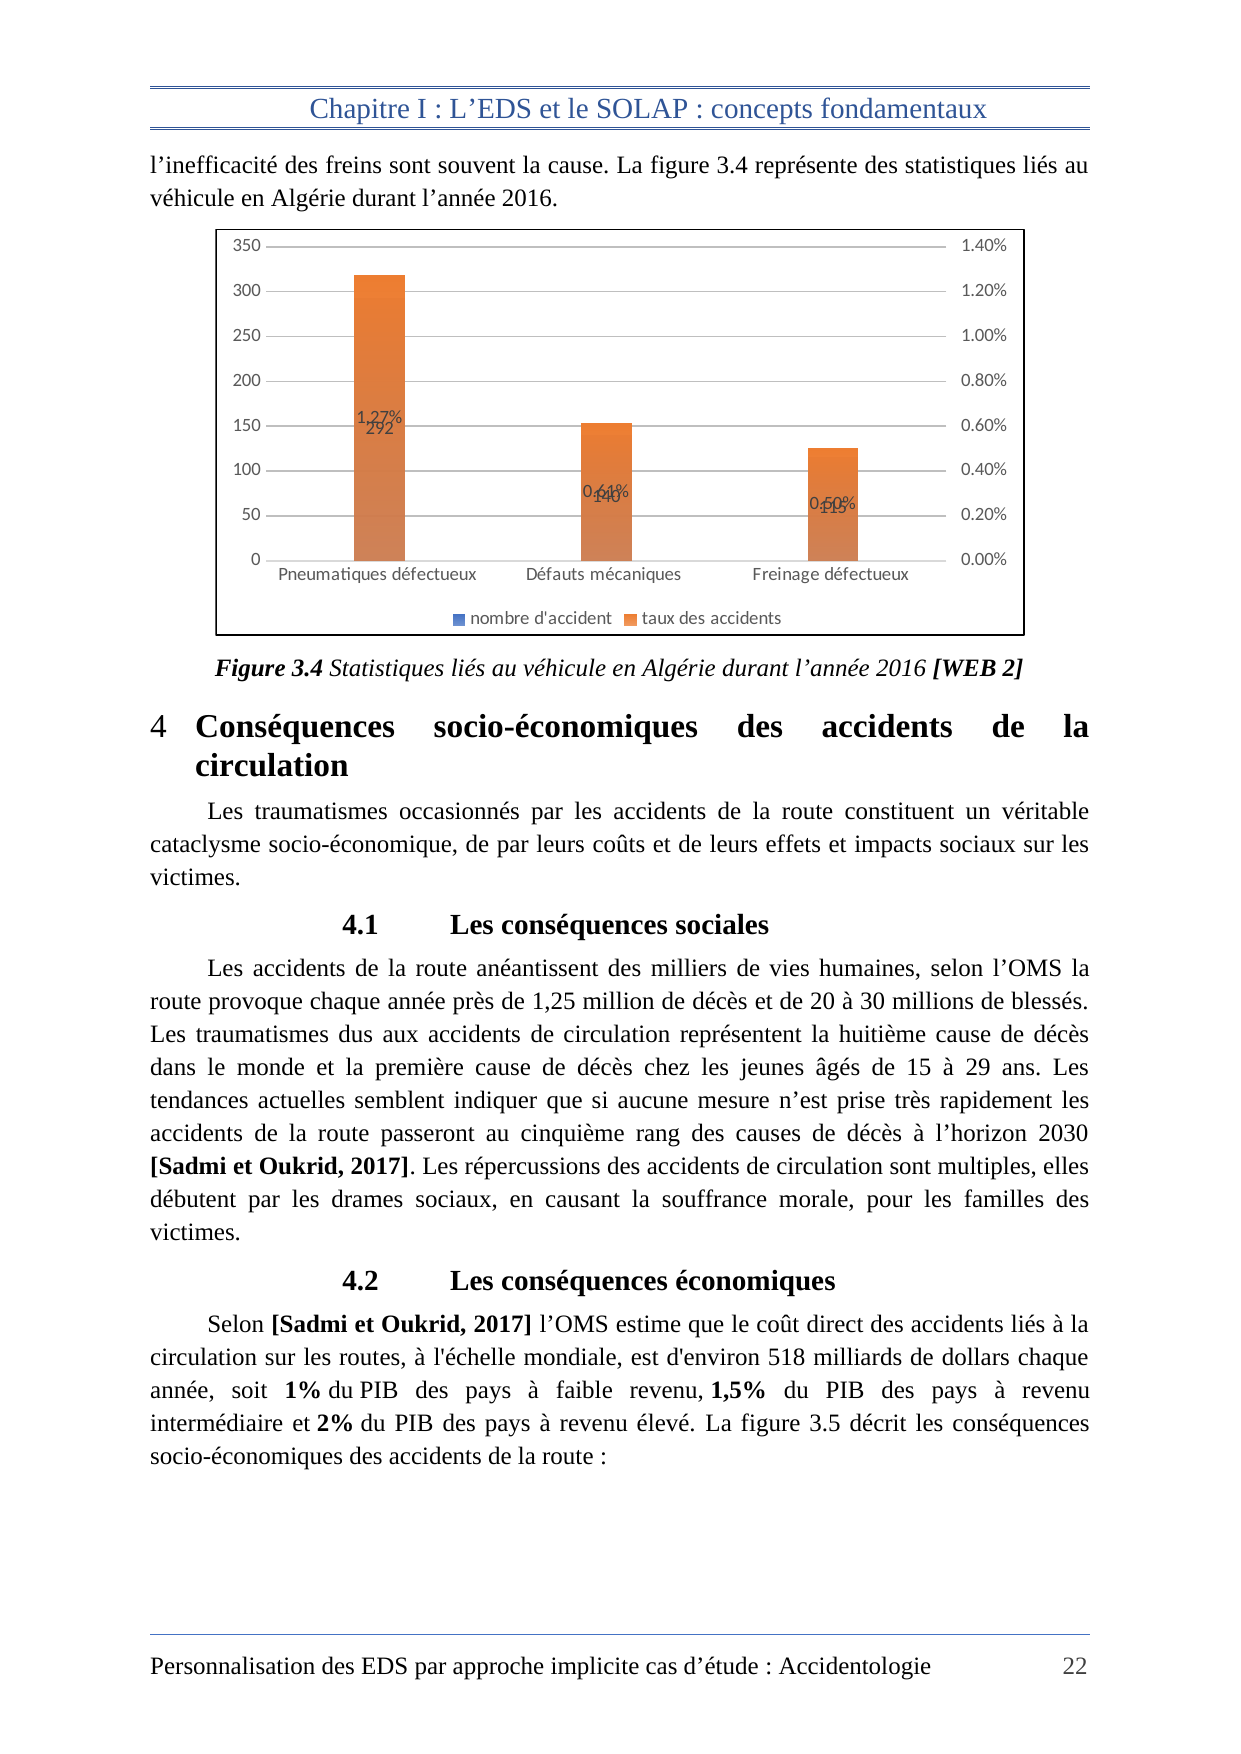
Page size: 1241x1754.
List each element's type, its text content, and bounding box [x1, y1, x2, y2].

subtitle Conséquences socio-économiques des accidents de la circulation [150, 707, 1090, 783]
text Les accidents de la route anéantissent des milliers de vies humaines, selon l’OMS la route provoque chaque année près de 1,25 million de décès et de 20 à 30 millions de blessés. Les traumatismes dus aux accidents de circulation représentent la huitième cause de décès dans le monde et la première cause de décès chez les jeunes âgés de 15 à 29 ans. Les tendances actuelles semblent indiquer que si aucune mesure n’est prise très rapidement les accidents de la route passeront au cinquième rang des causes de décès à l’horizon 2030 [Sadmi et Oukrid, 2017]. Les répercussions des accidents de circulation sont multiples, elles débutent par les drames sociaux, en causant la souffrance morale, pour les familles des victimes. [150, 953, 1090, 1246]
subtitle Les conséquences économiques [285, 1263, 1090, 1297]
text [150, 150, 1090, 212]
text Selon [Sadmi et Oukrid, 2017] l’OMS estime que le coût direct des accidents liés à la circulation sur les routes, à l'échelle mondiale, est d'environ 518 milliards de dollars chaque année, soit 1% du PIB des pays à faible revenu, 1,5% du PIB des pays à revenu intermédiaire et 2% du PIB des pays à revenu élevé. La figure 3.5 décrit les conséquences socio-économiques des accidents de la route : [150, 1309, 1090, 1470]
text Figure 3.4 Statistiques liés au véhicule en Algérie durant l’année 2016 [WEB 2] [150, 653, 1090, 682]
text Les traumatismes occasionnés par les accidents de la route constituent un véritable cataclysme socio-économique, de par leurs coûts et de leurs effets et impacts sociaux sur les victimes. [150, 796, 1090, 891]
subtitle Les conséquences sociales [285, 907, 1090, 941]
